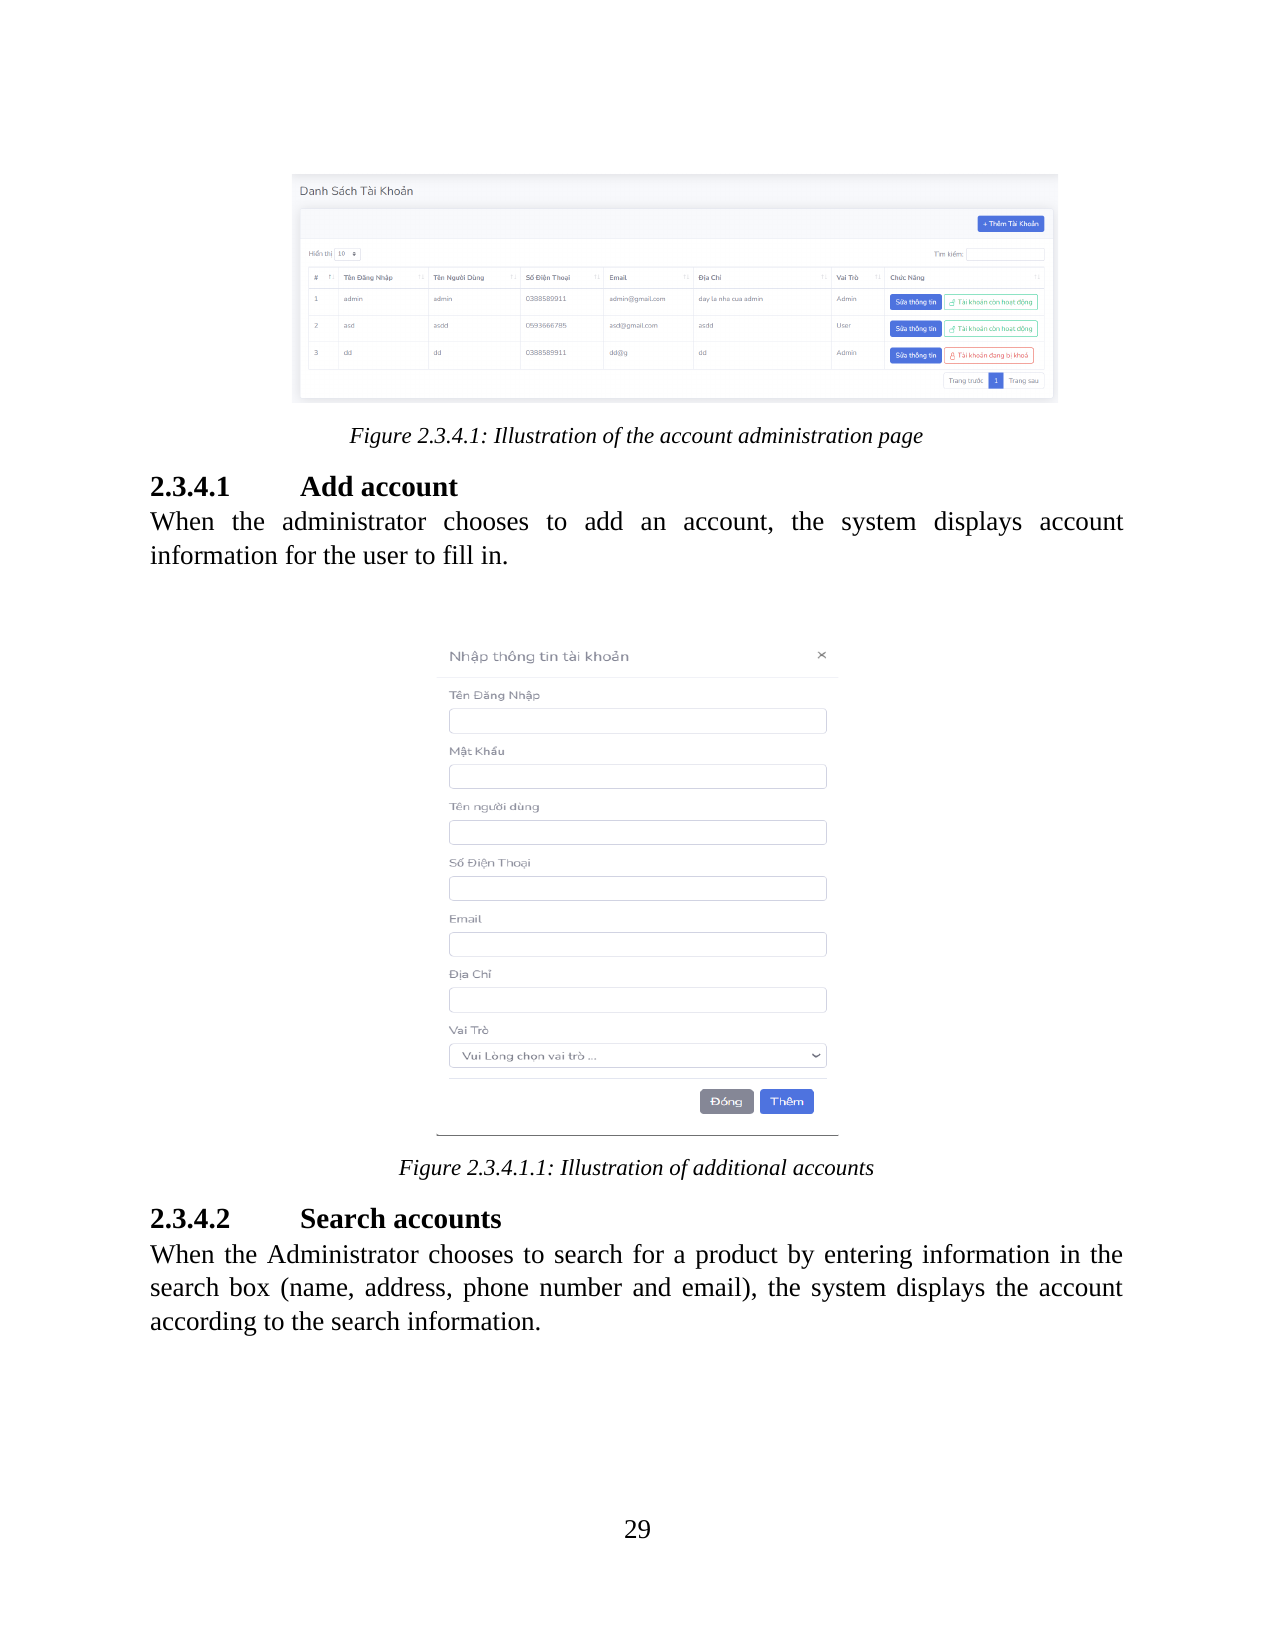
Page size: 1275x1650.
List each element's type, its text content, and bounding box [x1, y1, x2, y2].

text Figure 2.3.4.1.1: Illustration of additional accounts [150, 1154, 1125, 1181]
picture [291, 173, 1059, 403]
text When the Administrator chooses to search for a product by entering information in the search box (name, address, phone number and email), the system displays the account according to the search information. [150, 1238, 1125, 1336]
text When the administrator chooses to add an account, the system displays account information for the user to fill in. [150, 505, 1125, 570]
subtitle Search accounts [150, 1202, 1125, 1235]
text Figure 2.3.4.1: Illustration of the account administration page [150, 422, 1125, 448]
picture [436, 639, 839, 1136]
subtitle Add account [150, 469, 1125, 503]
